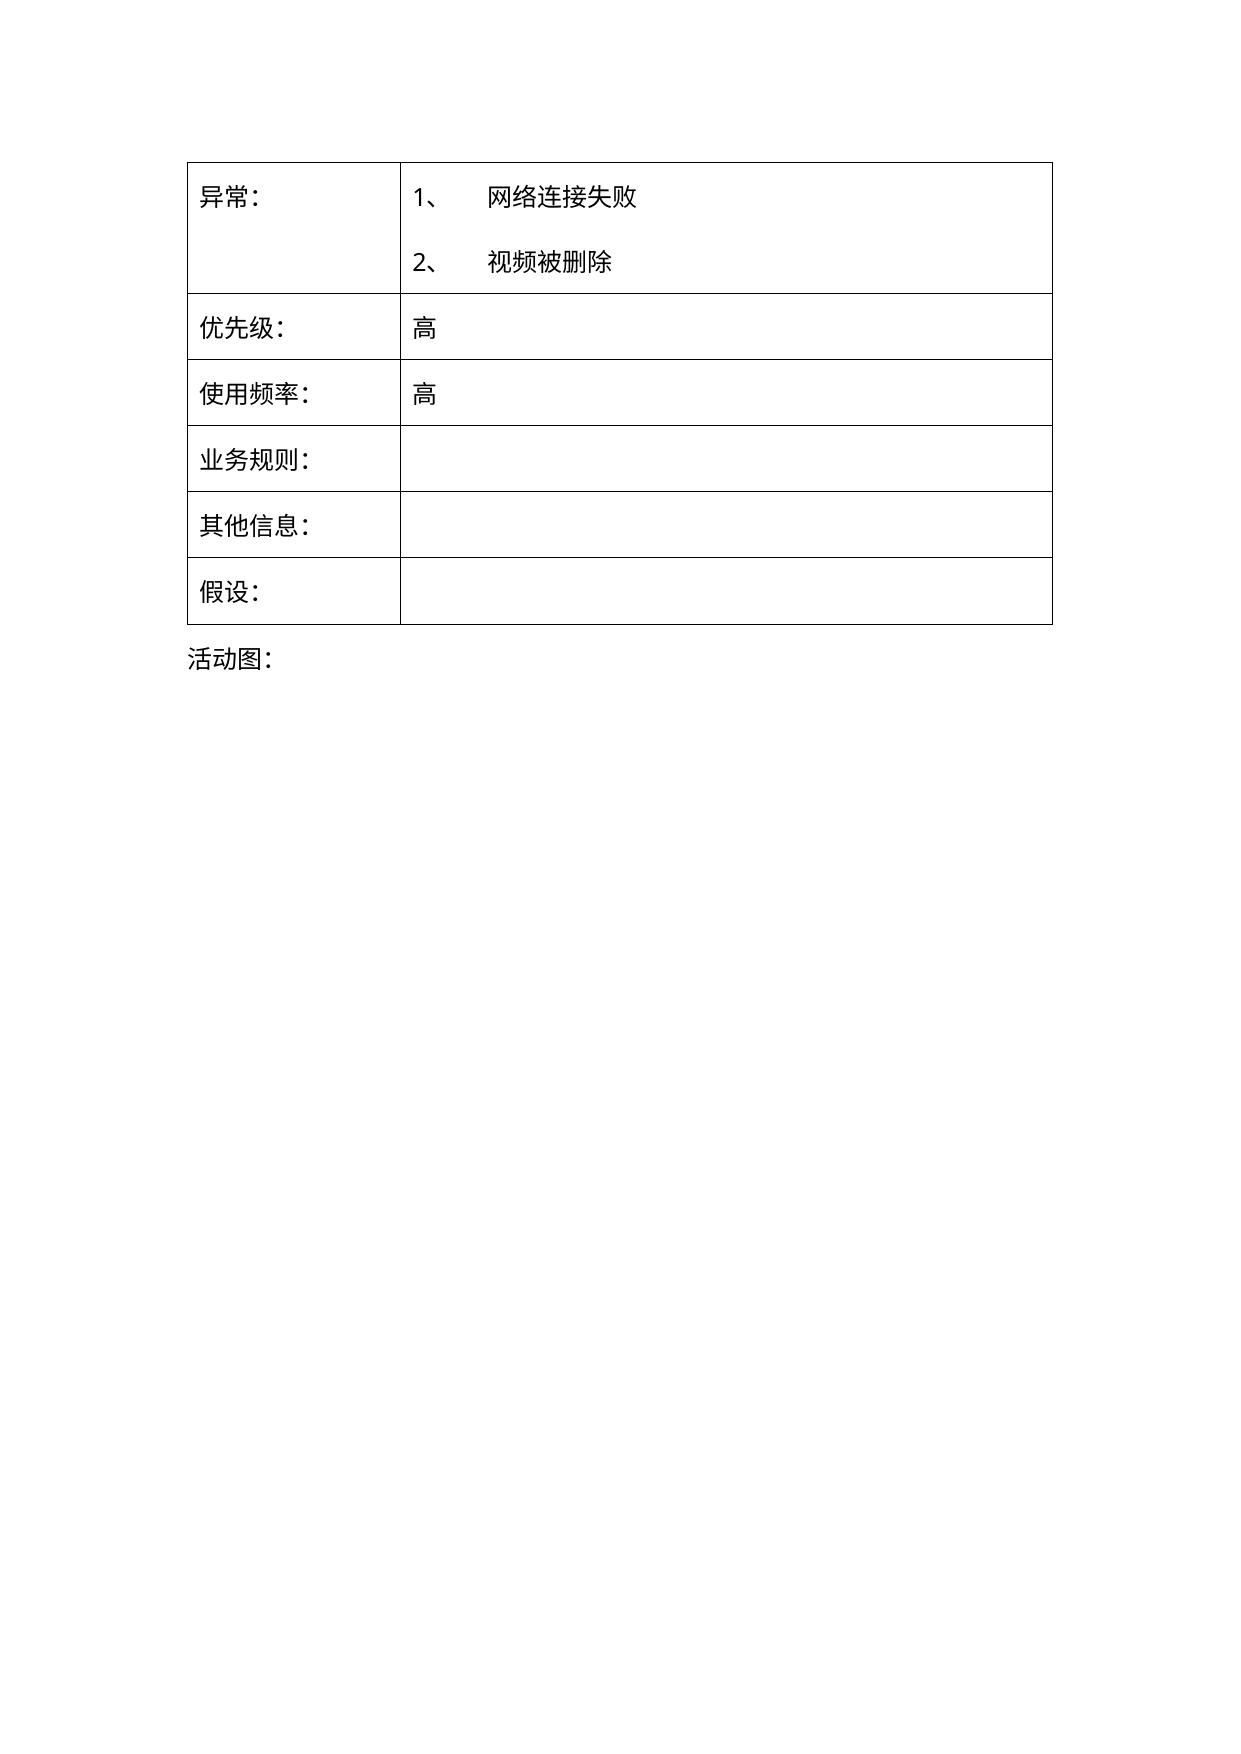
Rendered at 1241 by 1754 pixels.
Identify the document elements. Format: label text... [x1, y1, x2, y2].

table_cell 高 [401, 294, 1052, 359]
table_cell 高 [401, 360, 1052, 425]
table_cell 网络连接失败 视频被删除 [401, 163, 1052, 293]
table_cell 其他信息： [188, 492, 400, 557]
text 活动图： [187, 625, 1053, 690]
table_cell [401, 558, 1052, 624]
table_cell 异常： [188, 163, 400, 293]
table_cell [401, 426, 1052, 491]
table_cell 优先级： [188, 294, 400, 359]
table_cell 使用频率： [188, 360, 400, 425]
table_cell [401, 492, 1052, 557]
table_cell 业务规则： [188, 426, 400, 491]
table_cell 假设： [188, 558, 400, 624]
